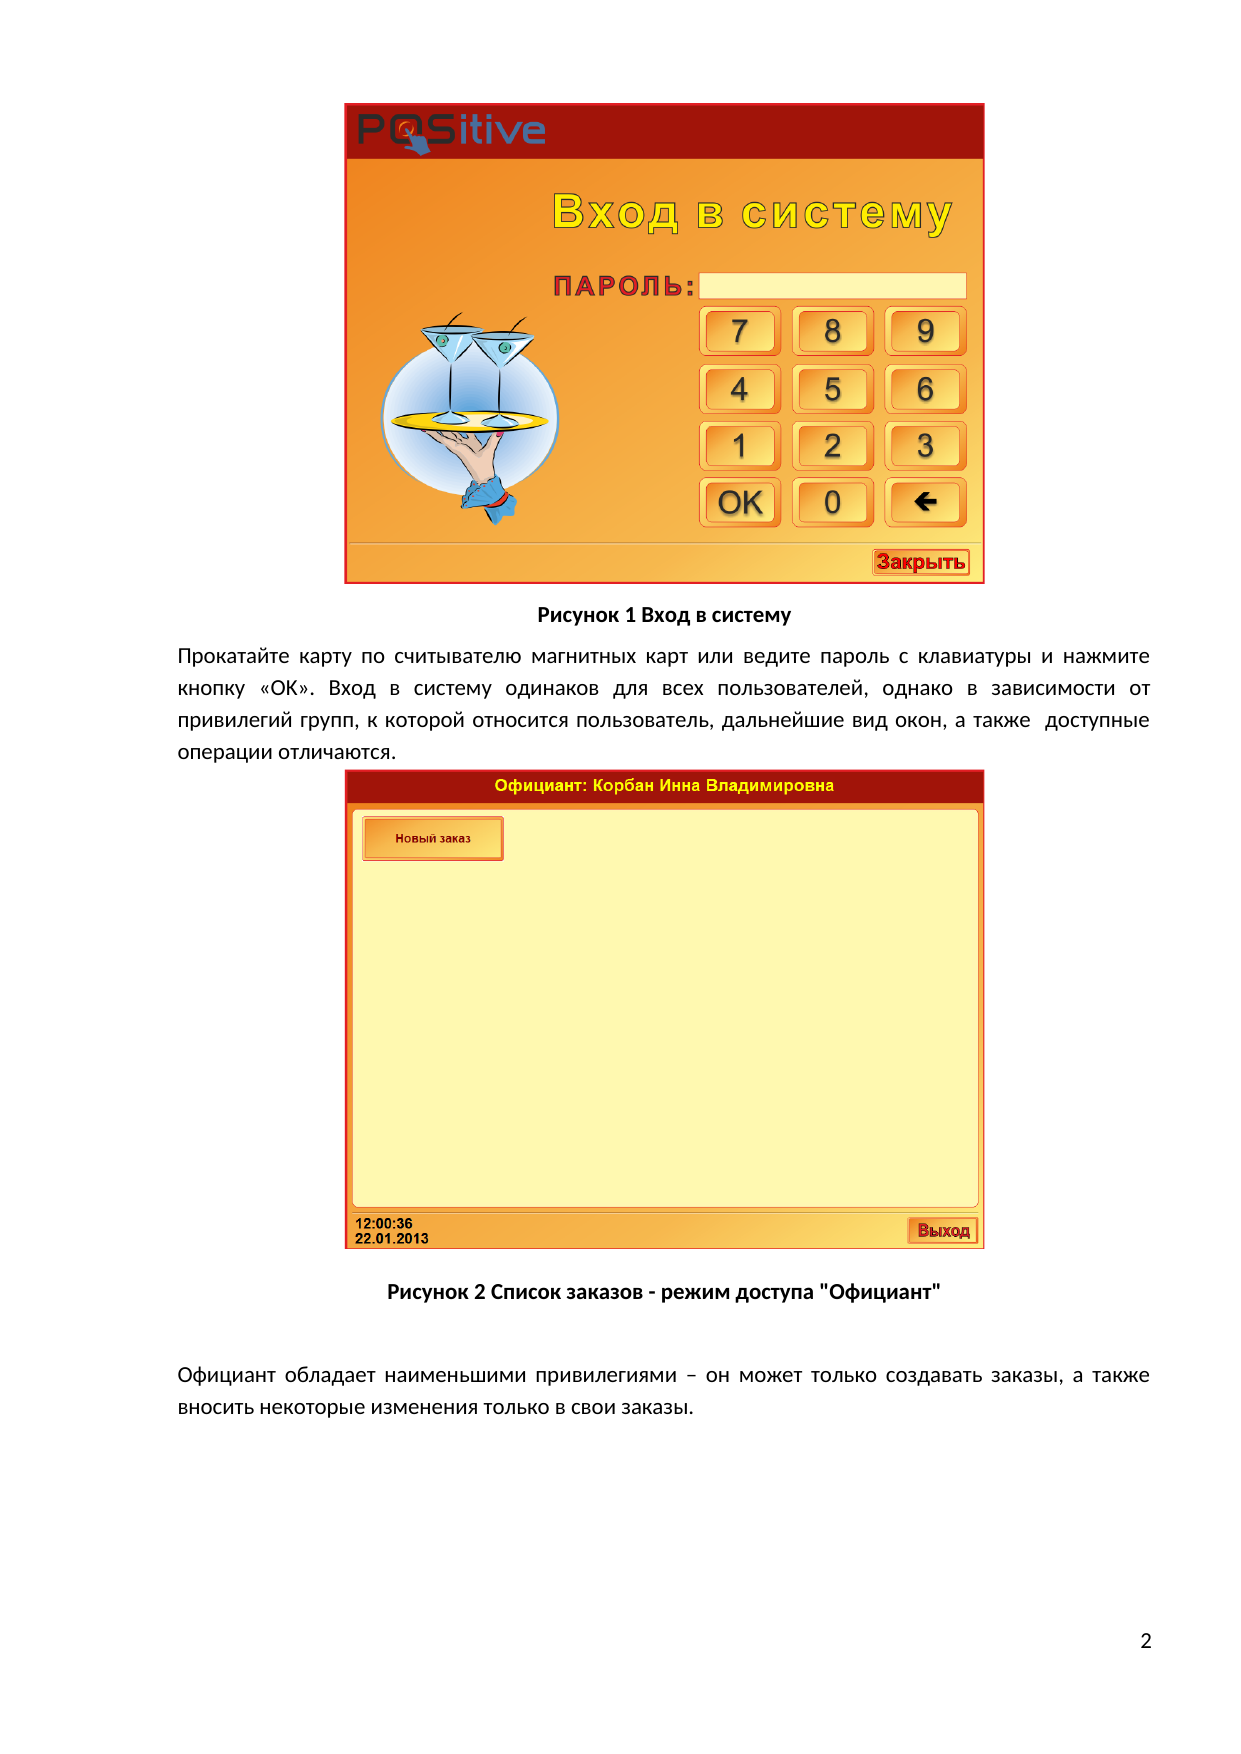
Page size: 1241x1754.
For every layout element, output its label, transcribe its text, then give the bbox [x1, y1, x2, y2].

text Рисунок 2 Список заказов - режим доступа "Официант" [177, 1277, 1152, 1305]
text Рисунок 1 Вход в систему [177, 600, 1152, 628]
picture [344, 769, 985, 1249]
text Официант обладает наименьшими привилегиями – он может только создавать заказы, а также вносить некоторые изменения только в свои заказы. [177, 1360, 1152, 1420]
picture [344, 103, 985, 584]
text Прокатайте карту по считывателю магнитных карт или ведите пароль с клавиатуры и нажмите кнопку «OK». Вход в систему одинаков для всех пользователей, однако в зависимости от привилегий групп, к которой относится пользователь, дальнейшие вид окон, а также доступные операции отличаются. [177, 641, 1152, 765]
